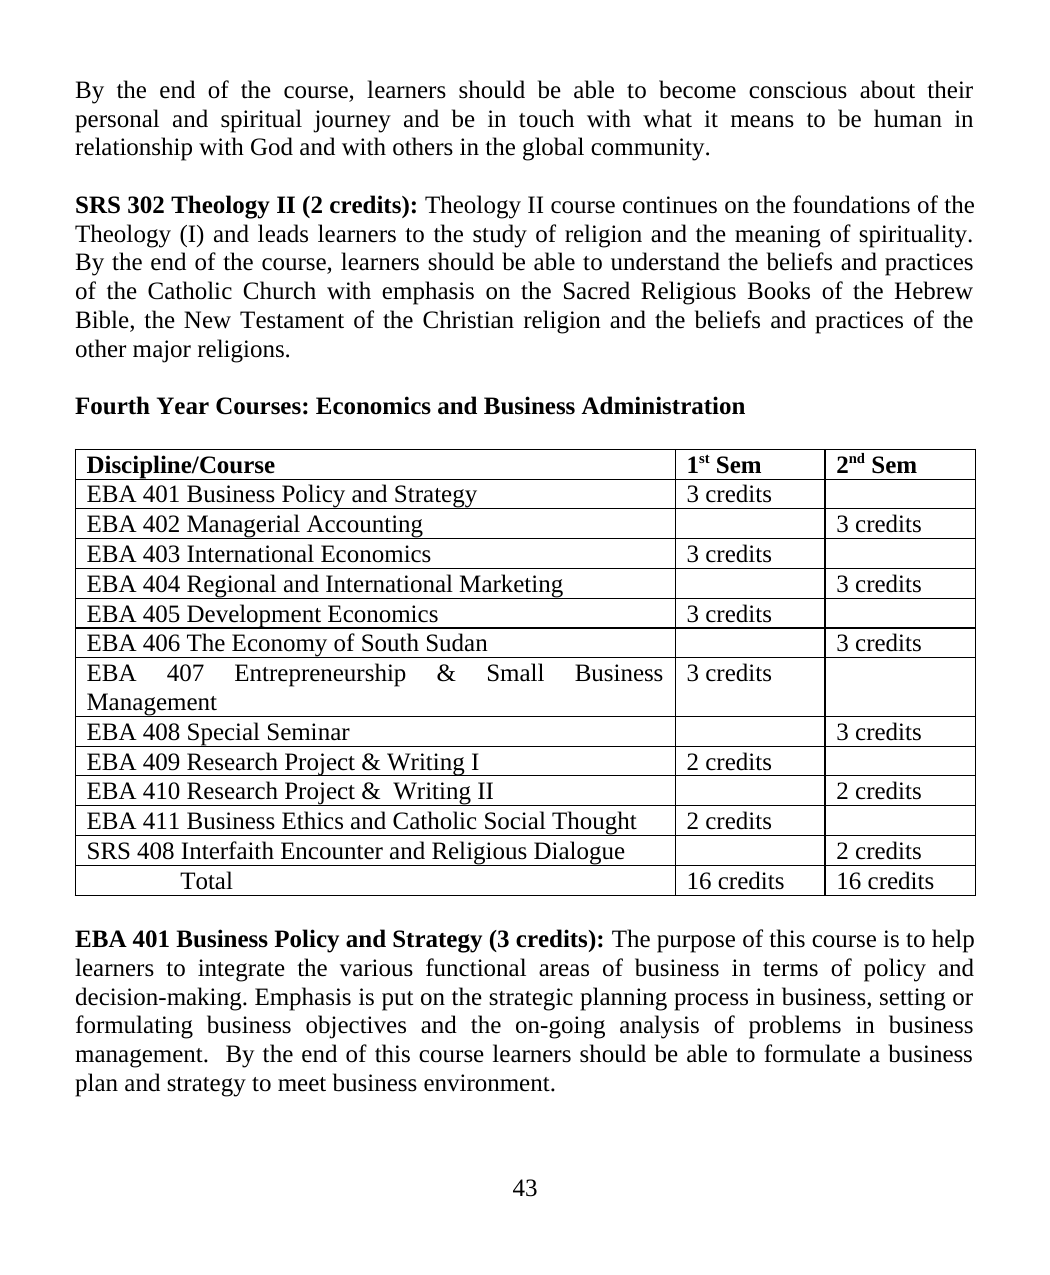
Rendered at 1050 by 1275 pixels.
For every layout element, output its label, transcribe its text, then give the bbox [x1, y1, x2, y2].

table_cell [826, 747, 975, 775]
table_cell 2 credits [826, 836, 975, 865]
text EBA 401 Business Policy and Strategy (3 credits): The purpose of this course is to help learners to integrate the various functional areas of business in terms of policy and decision-making. Emphasis is put on the strategic planning process in business, setting or formulating business objectives and the on-going analysis of problems in business management. By the end of this course learners should be able to formulate a business plan and strategy to meet business environment. [75, 924, 975, 1097]
table_cell 3 credits [826, 717, 975, 746]
table_cell 2 credits [826, 776, 975, 805]
table_header Discipline/Course [76, 450, 675, 478]
table_cell [826, 658, 975, 716]
table_cell [826, 806, 975, 835]
table_cell 3 credits [676, 480, 824, 508]
table_cell [676, 629, 824, 657]
table_cell [826, 539, 975, 568]
text Fourth Year Courses: Economics and Business Administration [75, 391, 975, 420]
table_header 2nd Sem [826, 450, 975, 478]
table_cell EBA 407 Entrepreneurship & Small Business Management [76, 658, 675, 716]
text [75, 75, 975, 161]
table_cell [826, 480, 975, 508]
subtitle SRS 302 Theology II (2 credits): Theology II course continues on the foundations of the Theology (I) and leads learners to the study of religion and the meaning of spirituality. By the end of the course, learners should be able to understand the beliefs and practices of the Catholic Church with emphasis on the Sacred Religious Books of the Hebrew Bible, the New Testament of the Christian religion and the beliefs and practices of the other major religions. [75, 190, 975, 362]
table_cell EBA 409 Research Project & Writing I [76, 747, 675, 775]
table_cell 3 credits [826, 629, 975, 657]
table_cell [676, 836, 824, 865]
table_cell EBA 405 Development Economics [76, 599, 675, 627]
table_cell 3 credits [676, 599, 824, 627]
table_cell 3 credits [676, 658, 824, 716]
table_cell EBA 406 The Economy of South Sudan [76, 629, 675, 657]
table_cell [676, 569, 824, 598]
table_cell 3 credits [826, 509, 975, 538]
table_cell SRS 408 Interfaith Encounter and Religious Dialogue [76, 836, 675, 865]
table_cell 2 credits [676, 806, 824, 835]
table_cell EBA 404 Regional and International Marketing [76, 569, 675, 598]
table_cell 3 credits [826, 569, 975, 598]
table_cell 16 credits [676, 866, 824, 894]
table_cell 16 credits [826, 866, 975, 894]
table_cell EBA 402 Managerial Accounting [76, 509, 675, 538]
table_cell EBA 403 International Economics [76, 539, 675, 568]
table_cell EBA 410 Research Project & Writing II [76, 776, 675, 805]
table_cell 2 credits [676, 747, 824, 775]
table_cell 3 credits [676, 539, 824, 568]
table_header 1st Sem [676, 450, 824, 478]
table_cell EBA 411 Business Ethics and Catholic Social Thought [76, 806, 675, 835]
table_cell [676, 717, 824, 746]
table_cell EBA 408 Special Seminar [76, 717, 675, 746]
table_cell Total [76, 866, 675, 894]
table_cell EBA 401 Business Policy and Strategy [76, 480, 675, 508]
table_cell [676, 509, 824, 538]
table_cell [826, 599, 975, 627]
table_cell [676, 776, 824, 805]
